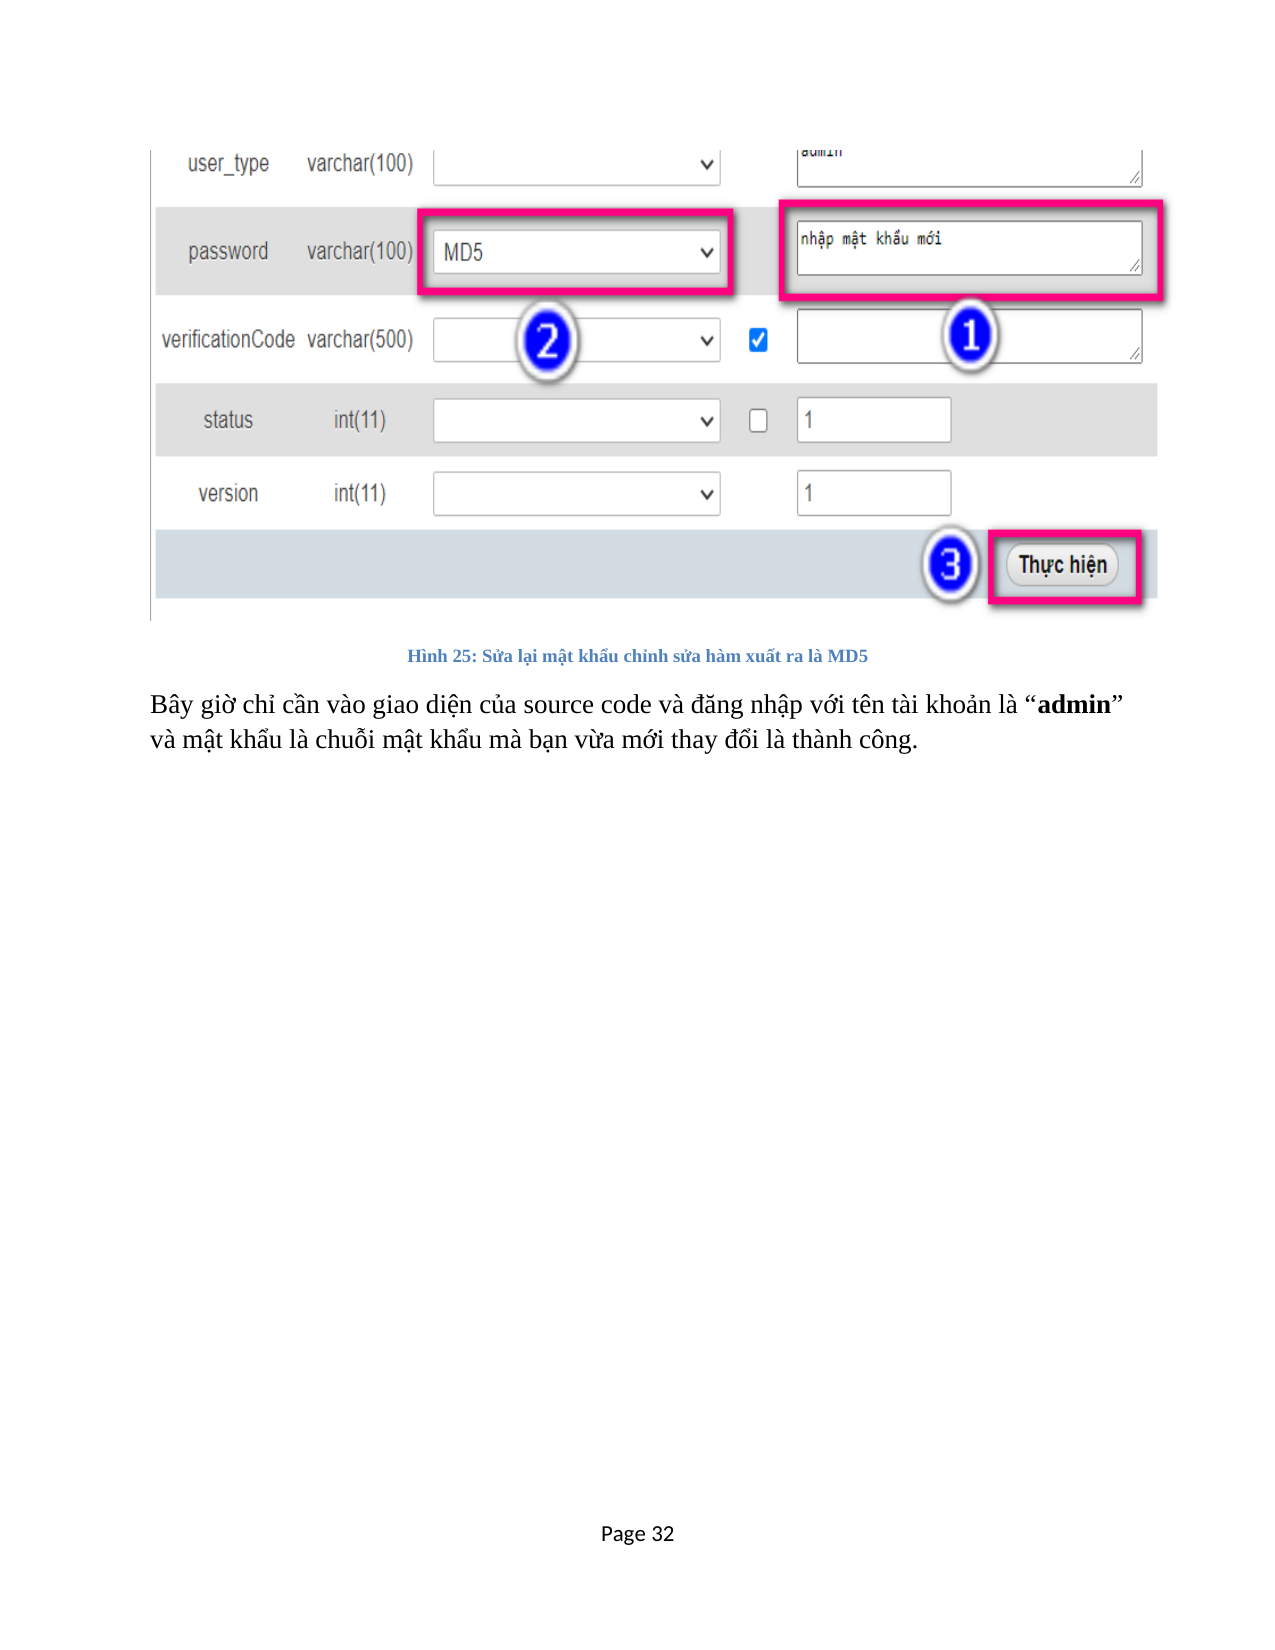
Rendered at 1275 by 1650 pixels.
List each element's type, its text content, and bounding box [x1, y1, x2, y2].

picture [150, 150, 1178, 621]
text Bây giờ chỉ cần vào giao diện của source code và đăng nhập với tên tài khoản là “admin” và mật khẩu là chuỗi mật khẩu mà bạn vừa mới thay đổi là thành công. [150, 688, 1125, 754]
text Hình 25: Sửa lại mật khẩu chỉnh sửa hàm xuất ra là MD5 [150, 645, 1125, 667]
